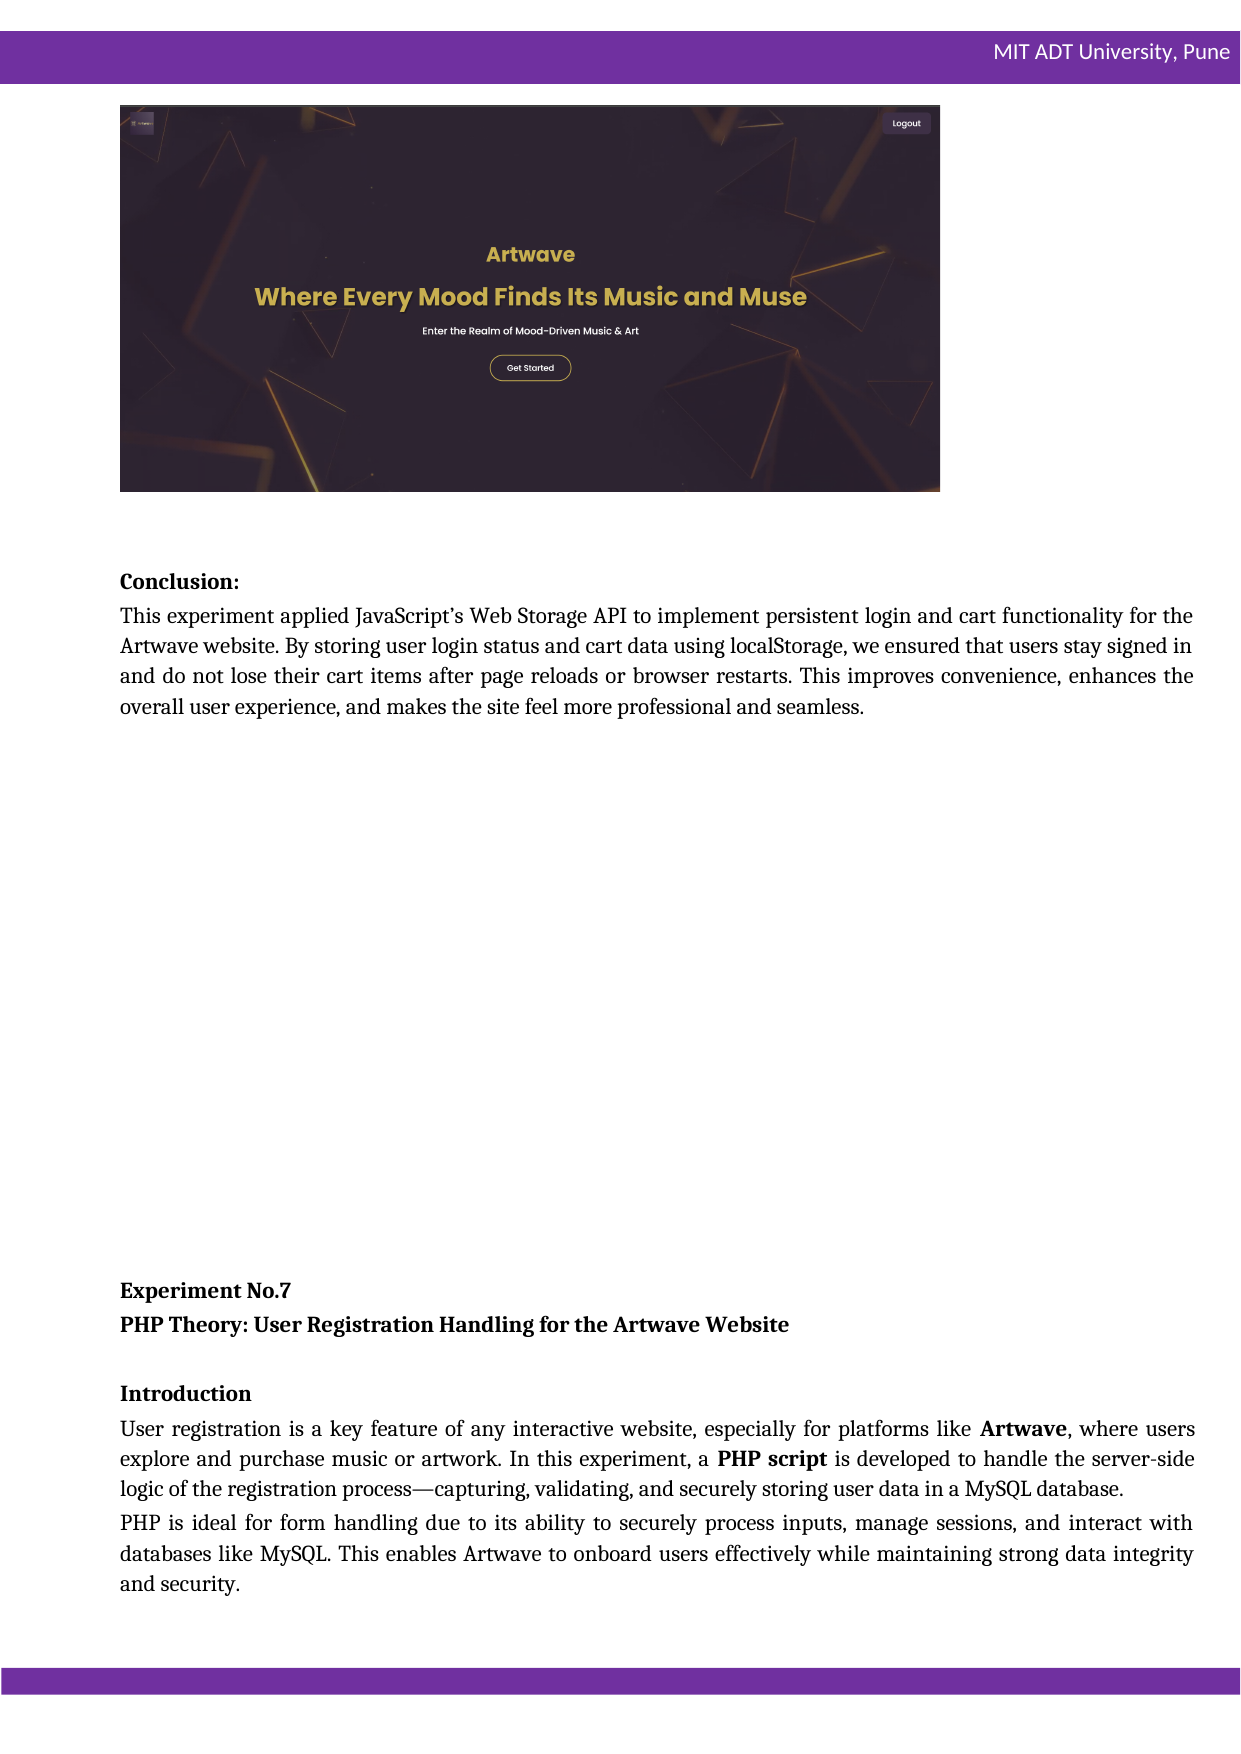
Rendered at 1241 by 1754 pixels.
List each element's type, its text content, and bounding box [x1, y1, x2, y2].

text PHP Theory: User Registration Handling for the Artwave Website [120, 1312, 1195, 1338]
text PHP is ideal for form handling due to its ability to securely process inputs, manage sessions, and interact with databases like MySQL. This enables Artwave to onboard users effectively while maintaining strong data integrity and security. [120, 1510, 1195, 1597]
text Introduction [120, 1381, 1195, 1407]
text This experiment applied JavaScript’s Web Storage API to implement persistent login and cart functionality for the Artwave website. By storing user login status and cart data using localStorage, we ensured that users stay signed in and do not lose their cart items after page reloads or browser restarts. This improves convenience, enhances the overall user experience, and makes the site feel more professional and seamless. [120, 603, 1195, 720]
text Conclusion: [120, 568, 1195, 595]
text Experiment No.7 [120, 1278, 1195, 1304]
picture [120, 105, 941, 492]
text User registration is a key feature of any interactive website, especially for platforms like Artwave, where users explore and purchase music or artwork. In this experiment, a PHP script is developed to handle the server-side logic of the registration process—capturing, validating, and securely storing user data in a MySQL database. [120, 1415, 1195, 1502]
